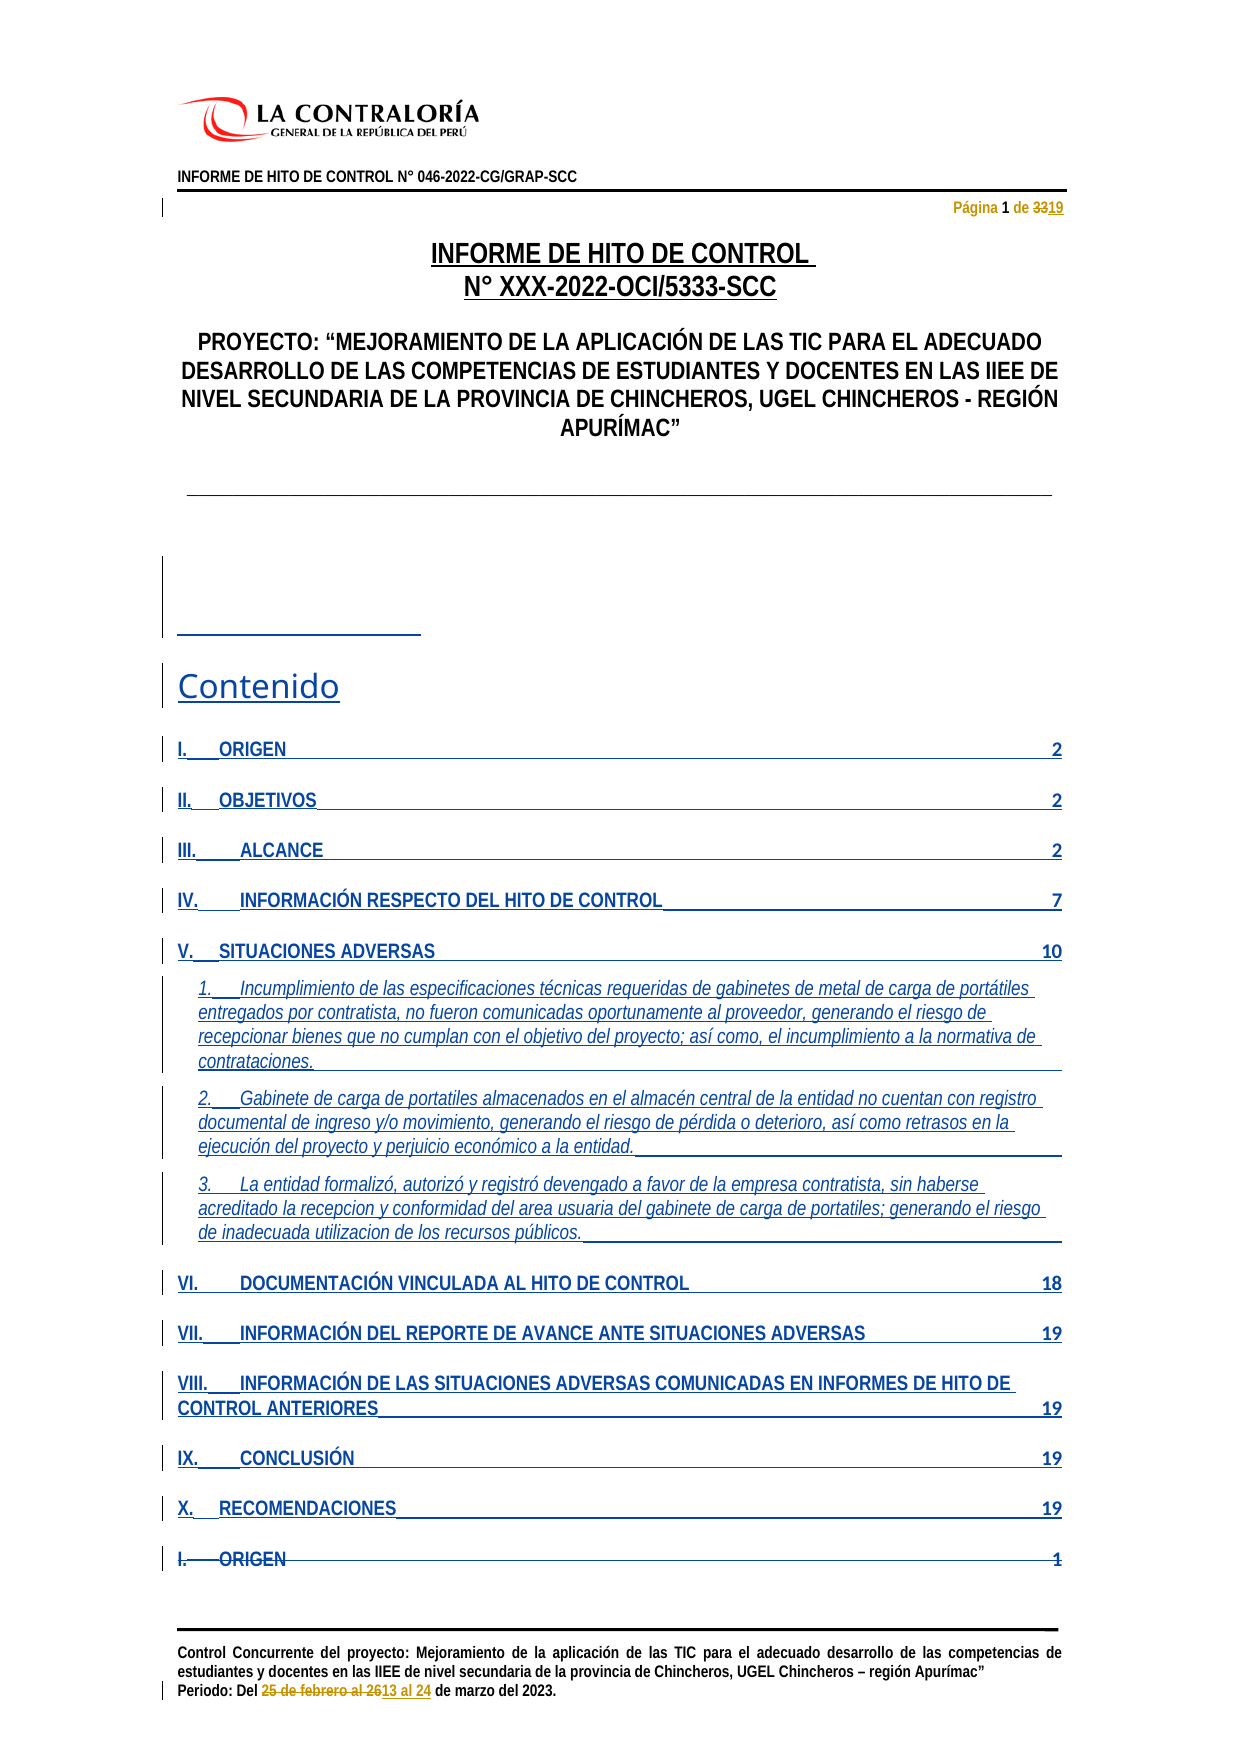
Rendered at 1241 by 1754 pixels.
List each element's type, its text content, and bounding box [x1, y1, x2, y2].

text INFORME DE HITO DE CONTROL [177, 236, 1063, 269]
text PROYECTO: “MEJORAMIENTO DE LA APLICACIÓN DE LAS TIC PARA EL ADECUADO DESARROLLO DE LAS COMPETENCIAS DE ESTUDIANTES Y DOCENTES EN LAS IIEE DE NIVEL SECUNDARIA DE LA PROVINCIA DE CHINCHEROS, UGEL CHINCHEROS - REGIÓN APURÍMAC” [177, 327, 1063, 442]
text ____________________________________________________________________________ [177, 470, 1063, 499]
picture [177, 73, 479, 167]
text N° XXX-2022-OCI/5333-SCC [177, 269, 1063, 303]
